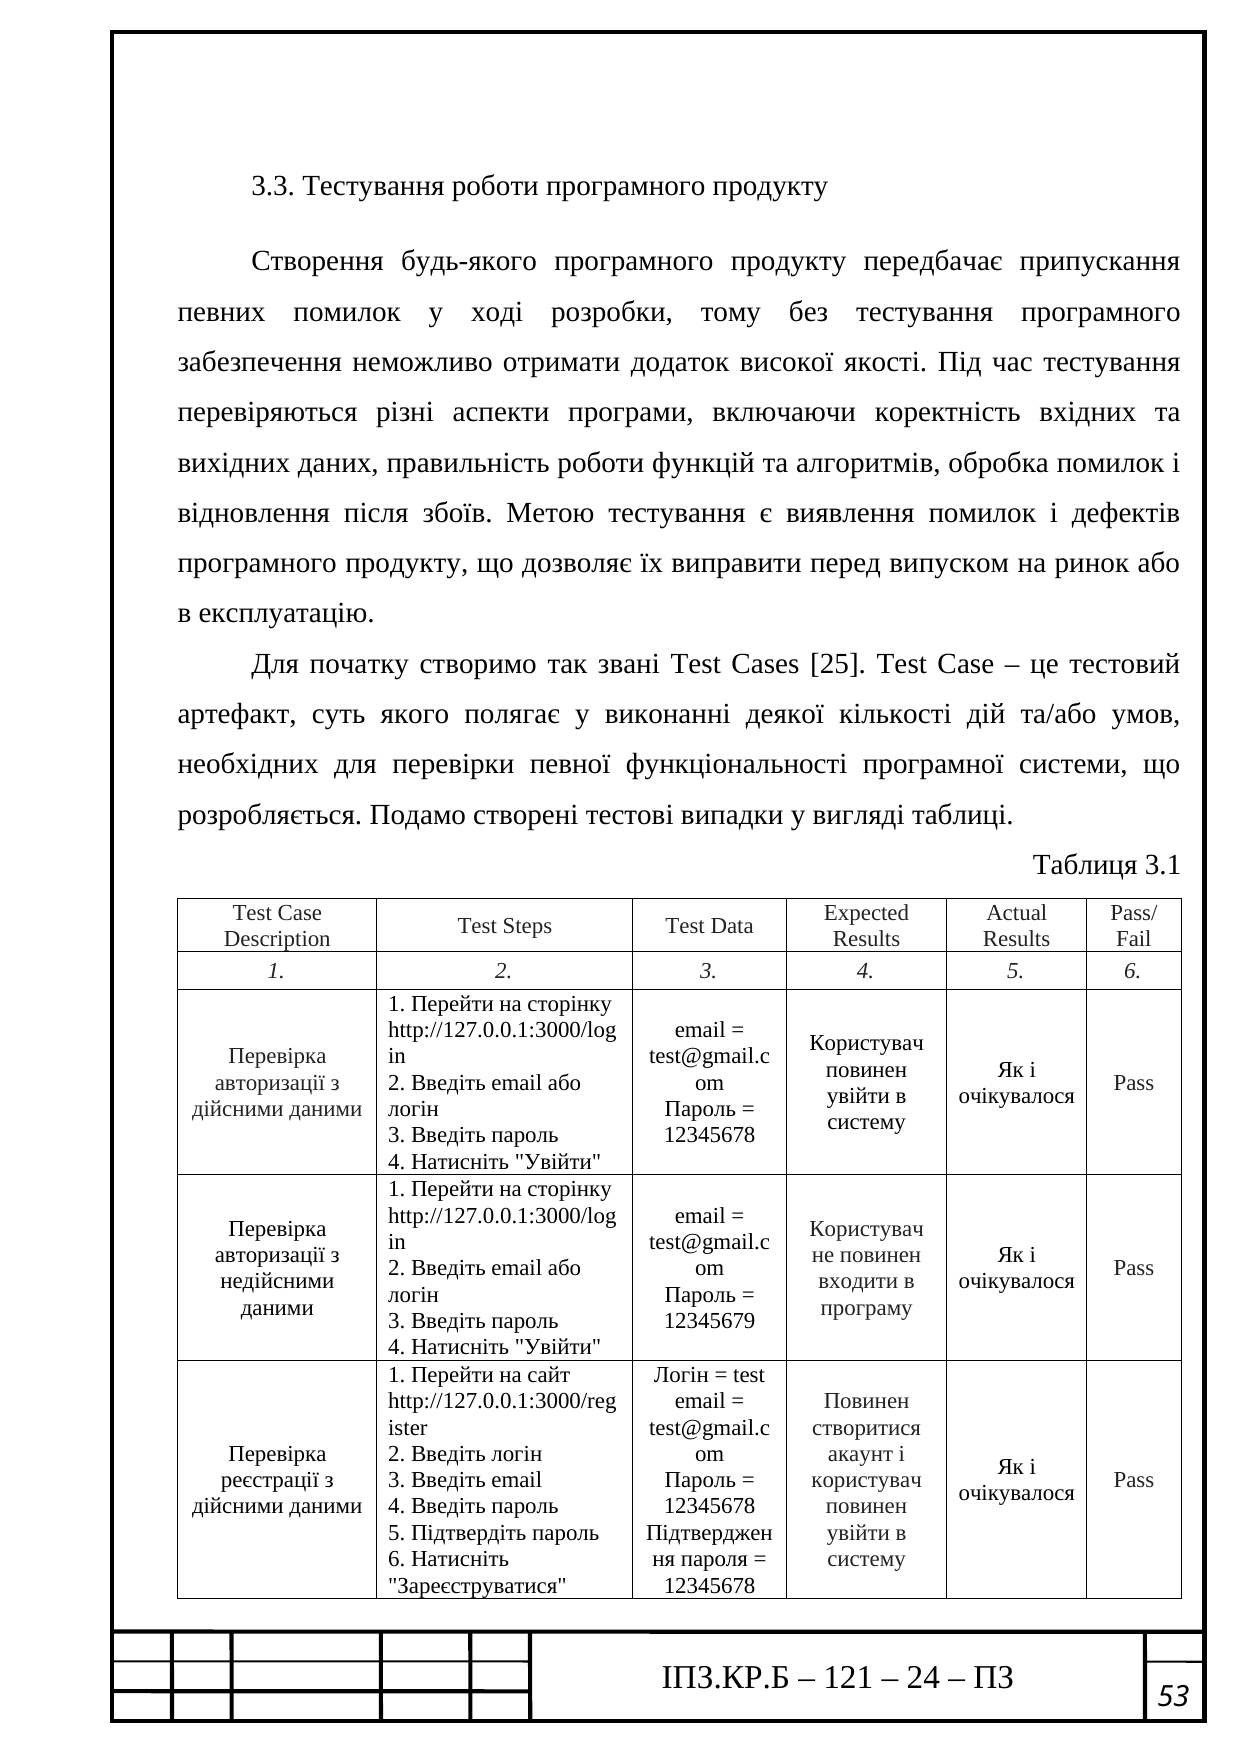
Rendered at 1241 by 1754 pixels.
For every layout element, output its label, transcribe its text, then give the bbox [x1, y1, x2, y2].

table_cell 1. Перейти на сторінку http://127.0.0.1:3000/login 2. Введіть email або логін 3. Введіть пароль 4. Натисніть "Увійти" [377, 990, 632, 1174]
list Для початку створимо так звані Test Cases [25]. Test Case – це тестовий артефакт, суть якого полягає у виконанні деякої кількості дій та/або умов, необхідних для перевірки певної функціональності програмної системи, що розробляється. Подамо створені тестові випадки у вигляді таблиці. [177, 646, 1181, 830]
table_cell Логін = test email = test@gmail.com Пароль = 12345678 Підтвердження пароля = 12345678 [633, 1361, 786, 1598]
table_cell 2. [377, 952, 632, 989]
table_cell Як і очікувалося [947, 1361, 1086, 1598]
table_cell email = test@gmail.com Пароль = 12345678 [633, 990, 786, 1174]
table_cell 3. [633, 952, 786, 989]
table_cell Pass [1087, 1361, 1181, 1598]
table_cell Користувач не повинен входити в програму [787, 1175, 946, 1360]
list Таблиця 3.1 [177, 847, 1181, 881]
table_cell email = test@gmail.com Пароль = 12345679 [633, 1175, 786, 1360]
table_cell Як і очікувалося [947, 1175, 1086, 1360]
table_cell 1. Перейти на сторінку http://127.0.0.1:3000/login 2. Введіть email або логін 3. Введіть пароль 4. Натисніть "Увійти" [377, 1175, 632, 1360]
table_cell Користувач повинен увійти в систему [787, 990, 946, 1174]
table_header Actual Results [947, 899, 1086, 951]
table_cell Перевірка реєстрації з дійсними даними [178, 1361, 376, 1598]
table_cell Як і очікувалося [947, 990, 1086, 1174]
table_header Test Data [633, 899, 786, 951]
table_header Test Steps [377, 899, 632, 951]
list Створення будь-якого програмного продукту передбачає припускання певних помилок у ході розробки, тому без тестування програмного забезпечення неможливо отримати додаток високої якості. Під час тестування перевіряються різні аспекти програми, включаючи коректність вхідних та вихідних даних, правильність роботи функцій та алгоритмів, обробка помилок і відновлення після збоїв. Метою тестування є виявлення помилок і дефектів програмного продукту, що дозволяє їх виправити перед випуском на ринок або в експлуатацію. [177, 243, 1181, 629]
table_cell 1. [178, 952, 376, 989]
table_cell 5. [947, 952, 1086, 989]
table_cell Pass [1087, 990, 1181, 1174]
table_header Pass/Fail [1087, 899, 1181, 951]
table_cell 4. [787, 952, 946, 989]
table_cell Перевірка авторизації з недійсними даними [178, 1175, 376, 1360]
table_header Expected Results [787, 899, 946, 951]
text 3.3. Тестування роботи програмного продукту [177, 168, 1181, 202]
table_cell Pass [1087, 1175, 1181, 1360]
table_cell 6. [1087, 952, 1181, 989]
table_header Test Case Description [178, 899, 376, 951]
table_cell Перевірка авторизації з дійсними даними [178, 990, 376, 1174]
table_cell Повинен створитися акаунт і користувач повинен увійти в систему [787, 1361, 946, 1598]
